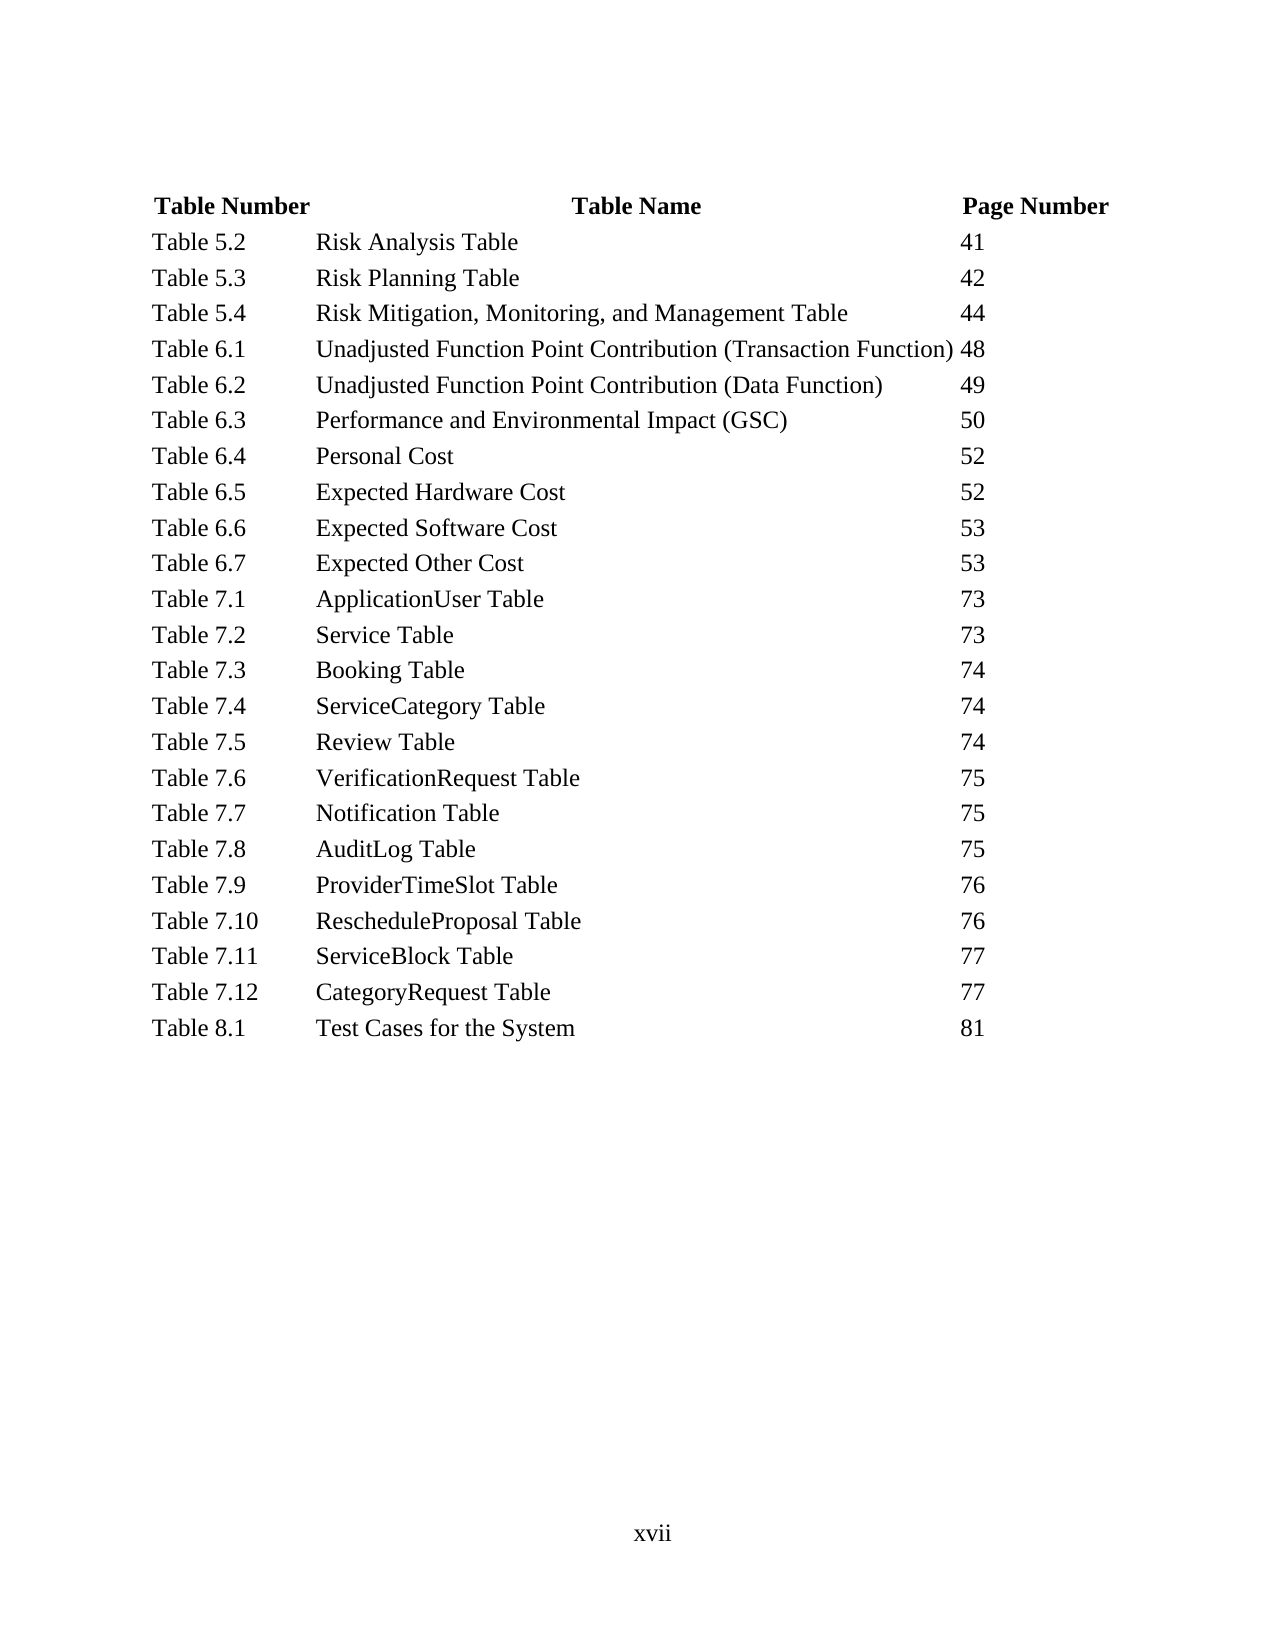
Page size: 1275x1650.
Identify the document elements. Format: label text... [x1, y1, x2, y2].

table_cell 75 [959, 833, 1113, 868]
table_cell Table 6.1 [150, 333, 314, 368]
table_cell 73 [959, 583, 1113, 618]
table_header Table Name [314, 190, 958, 225]
table_cell Table 7.6 [150, 761, 314, 797]
table_cell 81 [959, 1011, 1113, 1047]
table_cell 52 [959, 440, 1113, 475]
table_cell VerificationRequest Table [314, 761, 958, 797]
table_cell 41 [959, 225, 1113, 261]
table_cell Table 6.5 [150, 475, 314, 511]
table_cell 74 [959, 726, 1113, 761]
table_cell Expected Software Cost [314, 511, 958, 547]
table_cell Table 5.4 [150, 297, 314, 332]
table_cell 42 [959, 261, 1113, 297]
table_cell Table 7.9 [150, 869, 314, 904]
table_cell 50 [959, 404, 1113, 440]
table_cell Risk Analysis Table [314, 225, 958, 261]
table_cell 52 [959, 475, 1113, 511]
table_cell Test Cases for the System [314, 1011, 958, 1047]
table_cell 44 [959, 297, 1113, 332]
table_cell Table 5.3 [150, 261, 314, 297]
table_cell CategoryRequest Table [314, 976, 958, 1011]
table_cell ApplicationUser Table [314, 583, 958, 618]
table_cell Table 7.12 [150, 976, 314, 1011]
table_cell Table 7.1 [150, 583, 314, 618]
table_cell 53 [959, 547, 1113, 583]
table_cell 75 [959, 761, 1113, 797]
table_cell Risk Mitigation, Monitoring, and Management Table [314, 297, 958, 332]
table_cell Table 6.6 [150, 511, 314, 547]
table_cell 76 [959, 904, 1113, 940]
table_cell 76 [959, 869, 1113, 904]
table_cell 74 [959, 654, 1113, 690]
table_cell Table 6.7 [150, 547, 314, 583]
table_cell Table 7.3 [150, 654, 314, 690]
table_cell Personal Cost [314, 440, 958, 475]
table_cell AuditLog Table [314, 833, 958, 868]
table_cell RescheduleProposal Table [314, 904, 958, 940]
table_cell Table 7.11 [150, 940, 314, 976]
table_cell 77 [959, 976, 1113, 1011]
table_cell Table 7.7 [150, 797, 314, 833]
table_header Table Number [150, 190, 314, 225]
table_cell Table 6.3 [150, 404, 314, 440]
table_cell Table 8.1 [150, 1011, 314, 1047]
table_cell Table 6.4 [150, 440, 314, 475]
table_cell Table 7.2 [150, 618, 314, 654]
table_cell Expected Hardware Cost [314, 475, 958, 511]
table_cell 49 [959, 368, 1113, 404]
table_cell 77 [959, 940, 1113, 976]
table_cell 48 [959, 333, 1113, 368]
table_cell Table 6.2 [150, 368, 314, 404]
table_cell ProviderTimeSlot Table [314, 869, 958, 904]
table_cell 73 [959, 618, 1113, 654]
table_cell ServiceCategory Table [314, 690, 958, 726]
table_cell Expected Other Cost [314, 547, 958, 583]
table_cell 53 [959, 511, 1113, 547]
table_cell Unadjusted Function Point Contribution (Data Function) [314, 368, 958, 404]
table_cell Table 7.10 [150, 904, 314, 940]
table_cell 75 [959, 797, 1113, 833]
table_cell Performance and Environmental Impact (GSC) [314, 404, 958, 440]
table_cell Review Table [314, 726, 958, 761]
table_cell Table 7.5 [150, 726, 314, 761]
table_cell ServiceBlock Table [314, 940, 958, 976]
table_cell Booking Table [314, 654, 958, 690]
table_cell Service Table [314, 618, 958, 654]
table_cell Risk Planning Table [314, 261, 958, 297]
table_cell Table 5.2 [150, 225, 314, 261]
table_header Page Number [959, 190, 1113, 225]
table_cell Table 7.4 [150, 690, 314, 726]
table_cell 74 [959, 690, 1113, 726]
table_cell Notification Table [314, 797, 958, 833]
table_cell Table 7.8 [150, 833, 314, 868]
table_cell Unadjusted Function Point Contribution (Transaction Function) [314, 333, 958, 368]
